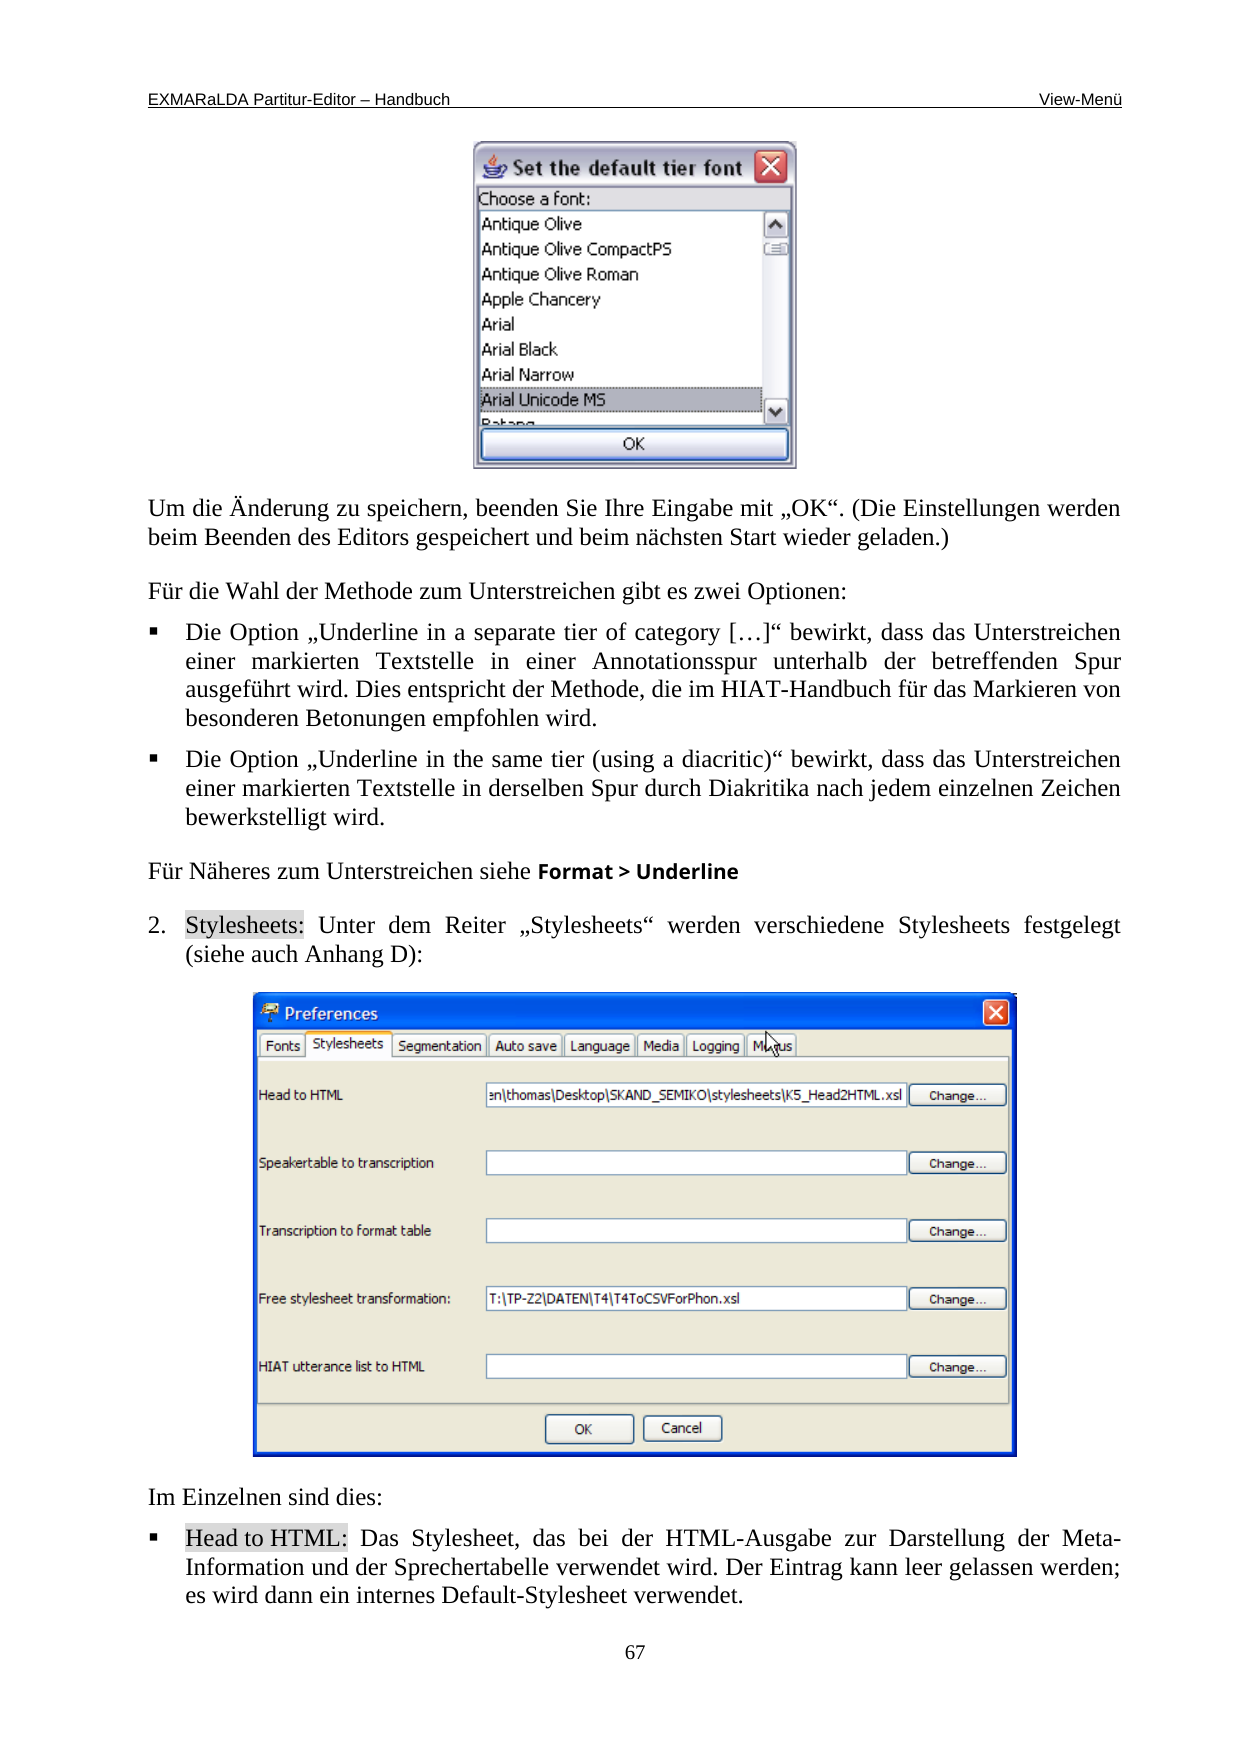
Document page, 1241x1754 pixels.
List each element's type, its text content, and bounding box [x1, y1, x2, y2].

text Für die Wahl der Methode zum Unterstreichen gibt es zwei Optionen: [148, 576, 1122, 604]
list Stylesheets: Unter dem Reiter „Stylesheets“ werden verschiedene Stylesheets festgelegt (siehe auch Anhang D): [148, 910, 1122, 968]
text Um die Änderung zu speichern, beenden Sie Ihre Eingabe mit „OK“. (Die Einstellungen werden beim Beenden des Editors gespeichert und beim nächsten Start wieder geladen.) [148, 493, 1122, 551]
picture [252, 992, 1017, 1457]
text Für Näheres zum Unterstreichen siehe Format > Underline [148, 856, 1122, 885]
list Die Option „Underline in a separate tier of category […]“ bewirkt, dass das Unterstreichen einer markierten Textstelle in einer Annotationsspur unterhalb der betreffenden Spur ausgeführt wird. Dies entspricht der Methode, die im HIAT-Handbuch für das Markieren von besonderen Betonungen empfohlen wird. [148, 617, 1122, 732]
list Die Option „Underline in the same tier (using a diacritic)“ bewirkt, dass das Unterstreichen einer markierten Textstelle in derselben Spur durch Diakritika nach jedem einzelnen Zeichen bewerkstelligt wird. [148, 744, 1122, 831]
text Im Einzelnen sind dies: [148, 1482, 1122, 1511]
picture [473, 141, 797, 469]
list Head to HTML: Das Stylesheet, das bei der HTML-Ausgabe zur Darstellung der Meta-Information und der Sprechertabelle verwendet wird. Der Eintrag kann leer gelassen werden; es wird dann ein internes Default-Stylesheet verwendet. [148, 1523, 1122, 1609]
